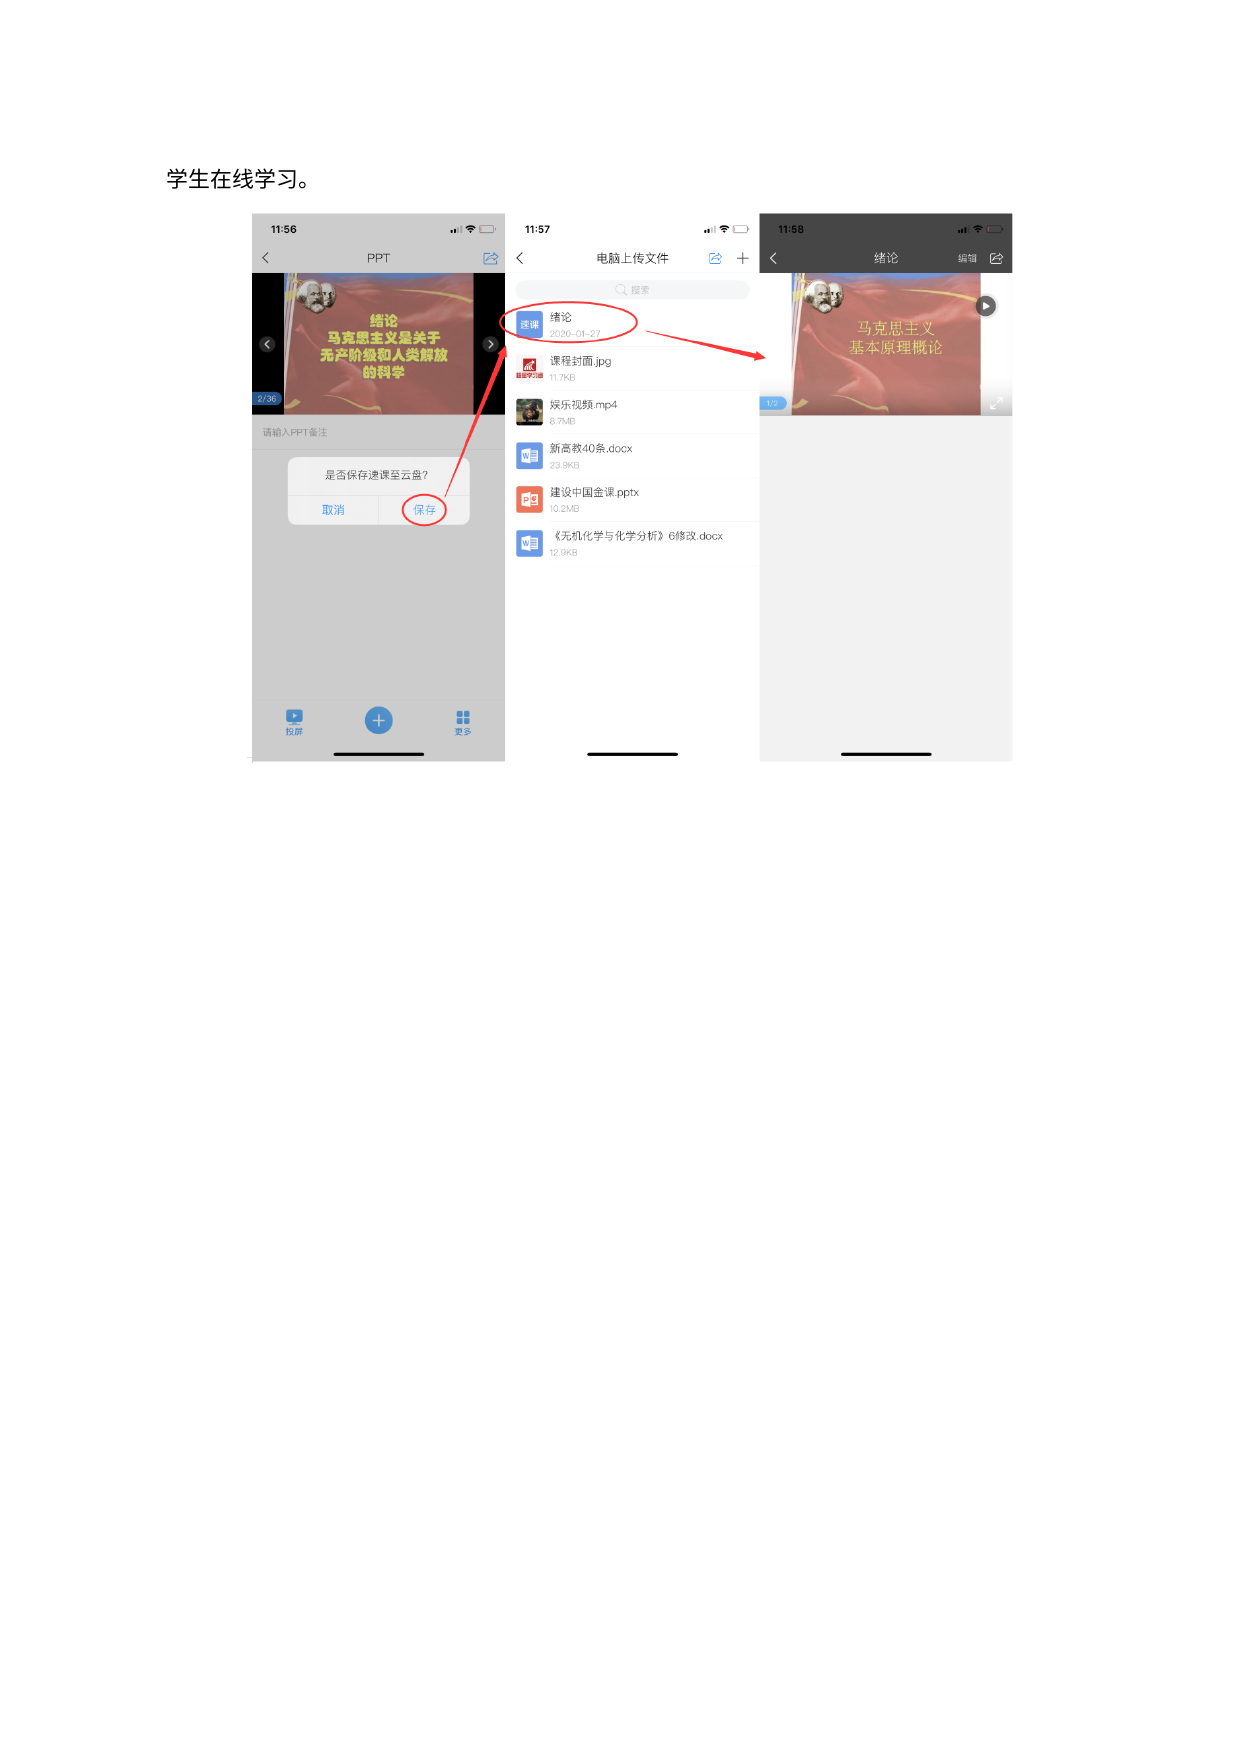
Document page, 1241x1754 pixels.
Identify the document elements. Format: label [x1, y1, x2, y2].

text [167, 162, 1093, 194]
picture [246, 210, 1013, 763]
